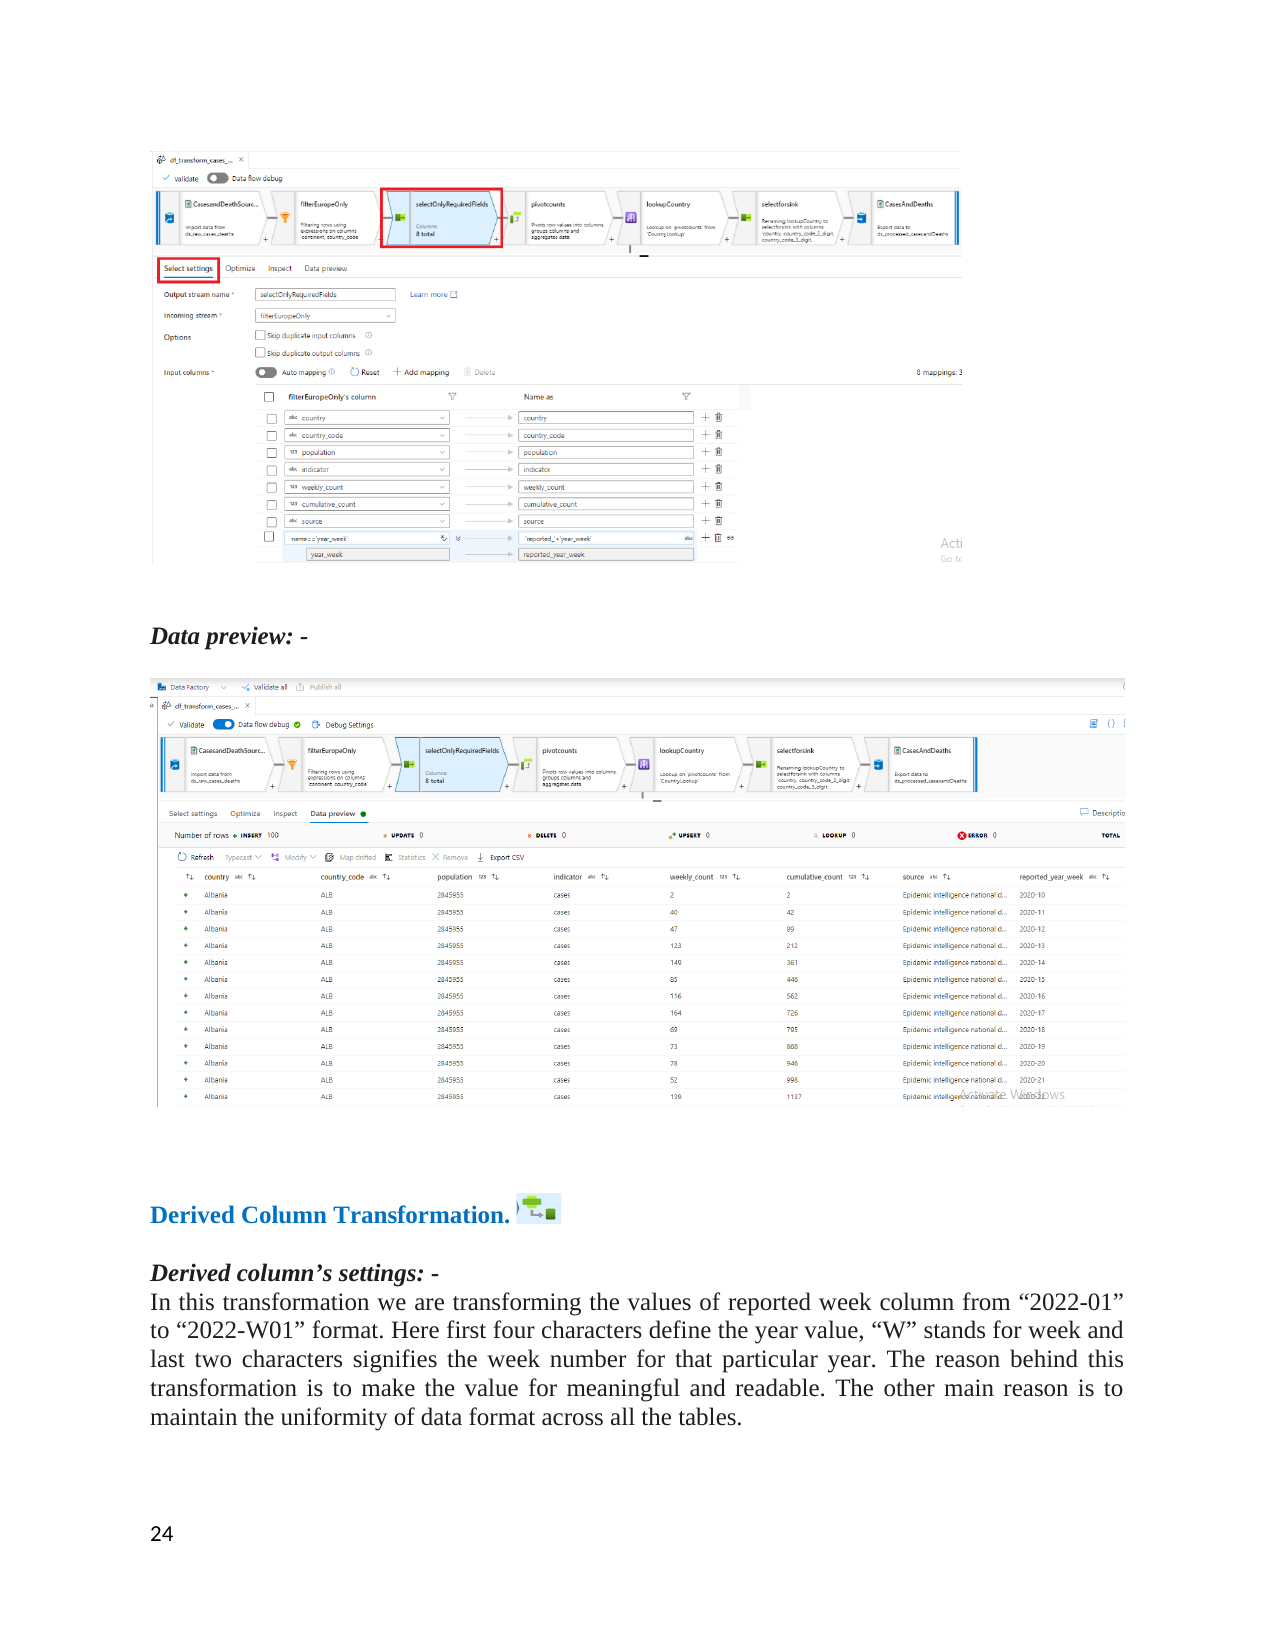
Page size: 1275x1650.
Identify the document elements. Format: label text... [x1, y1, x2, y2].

picture [150, 150, 1123, 564]
picture [150, 678, 1125, 1107]
text Data preview: - [150, 621, 1125, 650]
text In this transformation we are transforming the values of reported week column from “2022-01” to “2022-W01” format. Here first four characters define the year value, “W” stands for week and last two characters signifies the week number for that particular year. The reason behind this transformation is to make the value for meaningful and readable. The other main reason is to maintain the uniformity of data format across all the tables. [150, 1287, 1125, 1430]
picture [516, 1193, 562, 1224]
text Derived column’s settings: - [150, 1258, 1125, 1287]
text Derived Column Transformation. [150, 1193, 1125, 1229]
